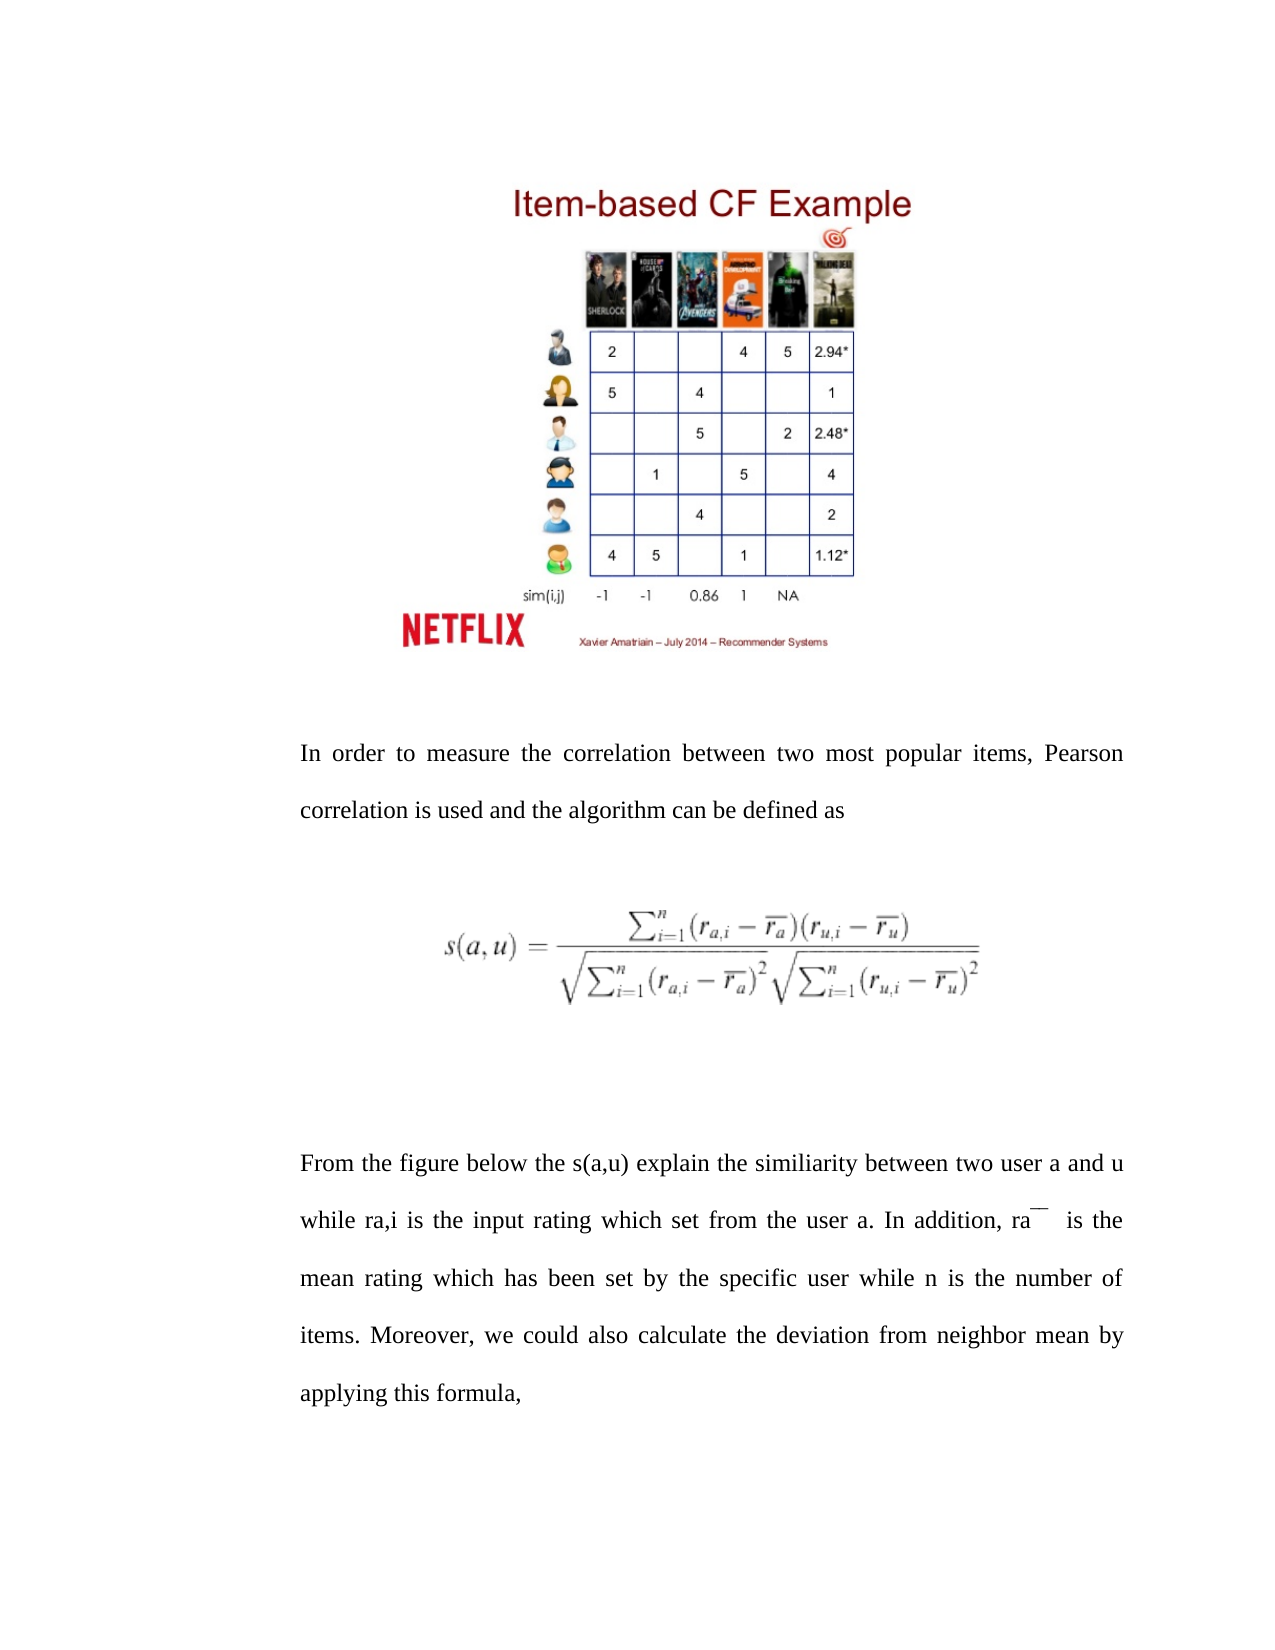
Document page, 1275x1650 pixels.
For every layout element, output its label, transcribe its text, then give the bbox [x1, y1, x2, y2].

picture [378, 150, 1047, 652]
picture [443, 910, 982, 1005]
text In order to measure the correlation between two most popular items, Pearson correlation is used and the algorithm can be defined as [300, 738, 1125, 824]
text From the figure below the s(a,u) explain the similiarity between two user a and u while ra,i is the input rating which set from the user a. In addition, ra‾‾ is the mean rating which has been set by the specific user while n is the number of items. Moreover, we could also calculate the deviation from neighbor mean by applying this formula, [300, 1148, 1125, 1407]
